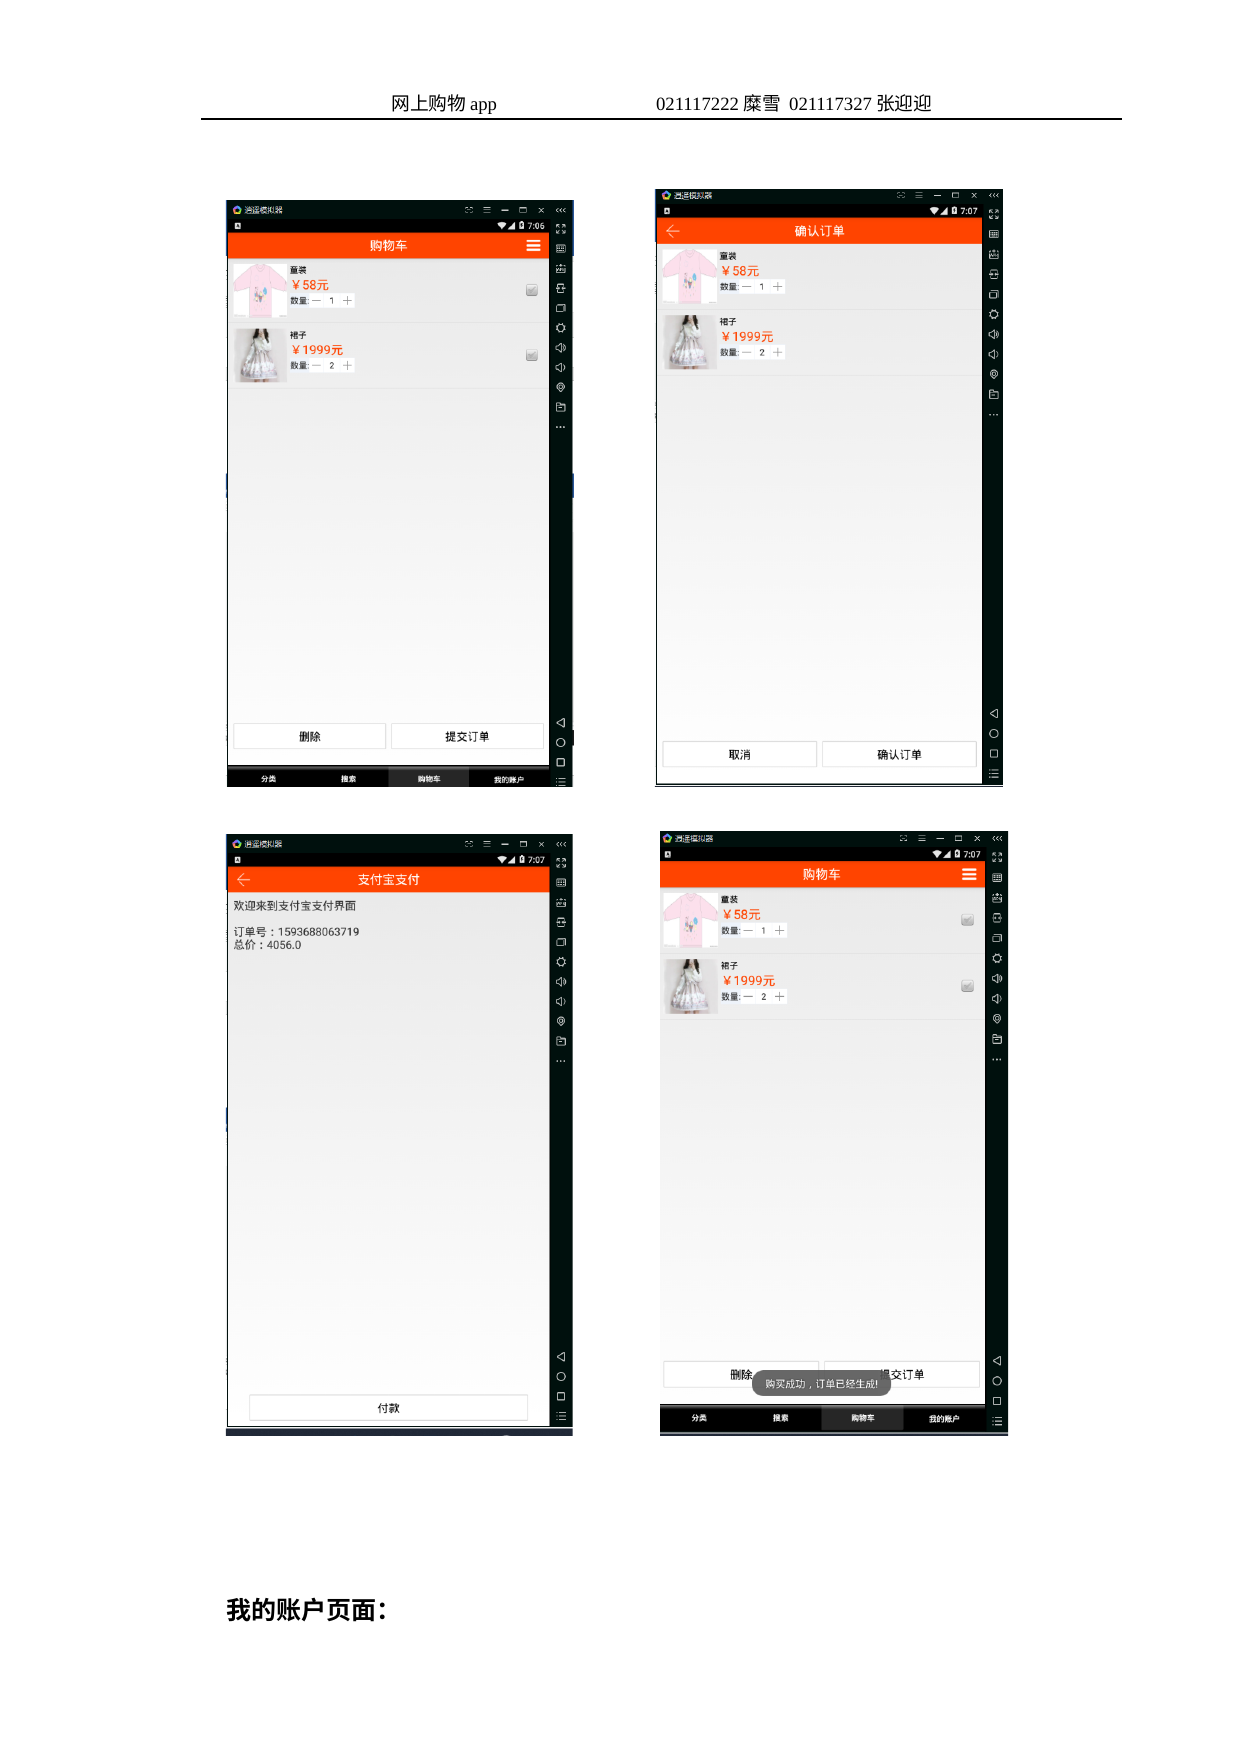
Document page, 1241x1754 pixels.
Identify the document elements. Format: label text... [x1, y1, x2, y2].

picture [660, 831, 1009, 1436]
picture [225, 834, 573, 1436]
picture [225, 200, 574, 787]
text 我的账户页面： [201, 1574, 1122, 1642]
picture [654, 189, 1003, 787]
